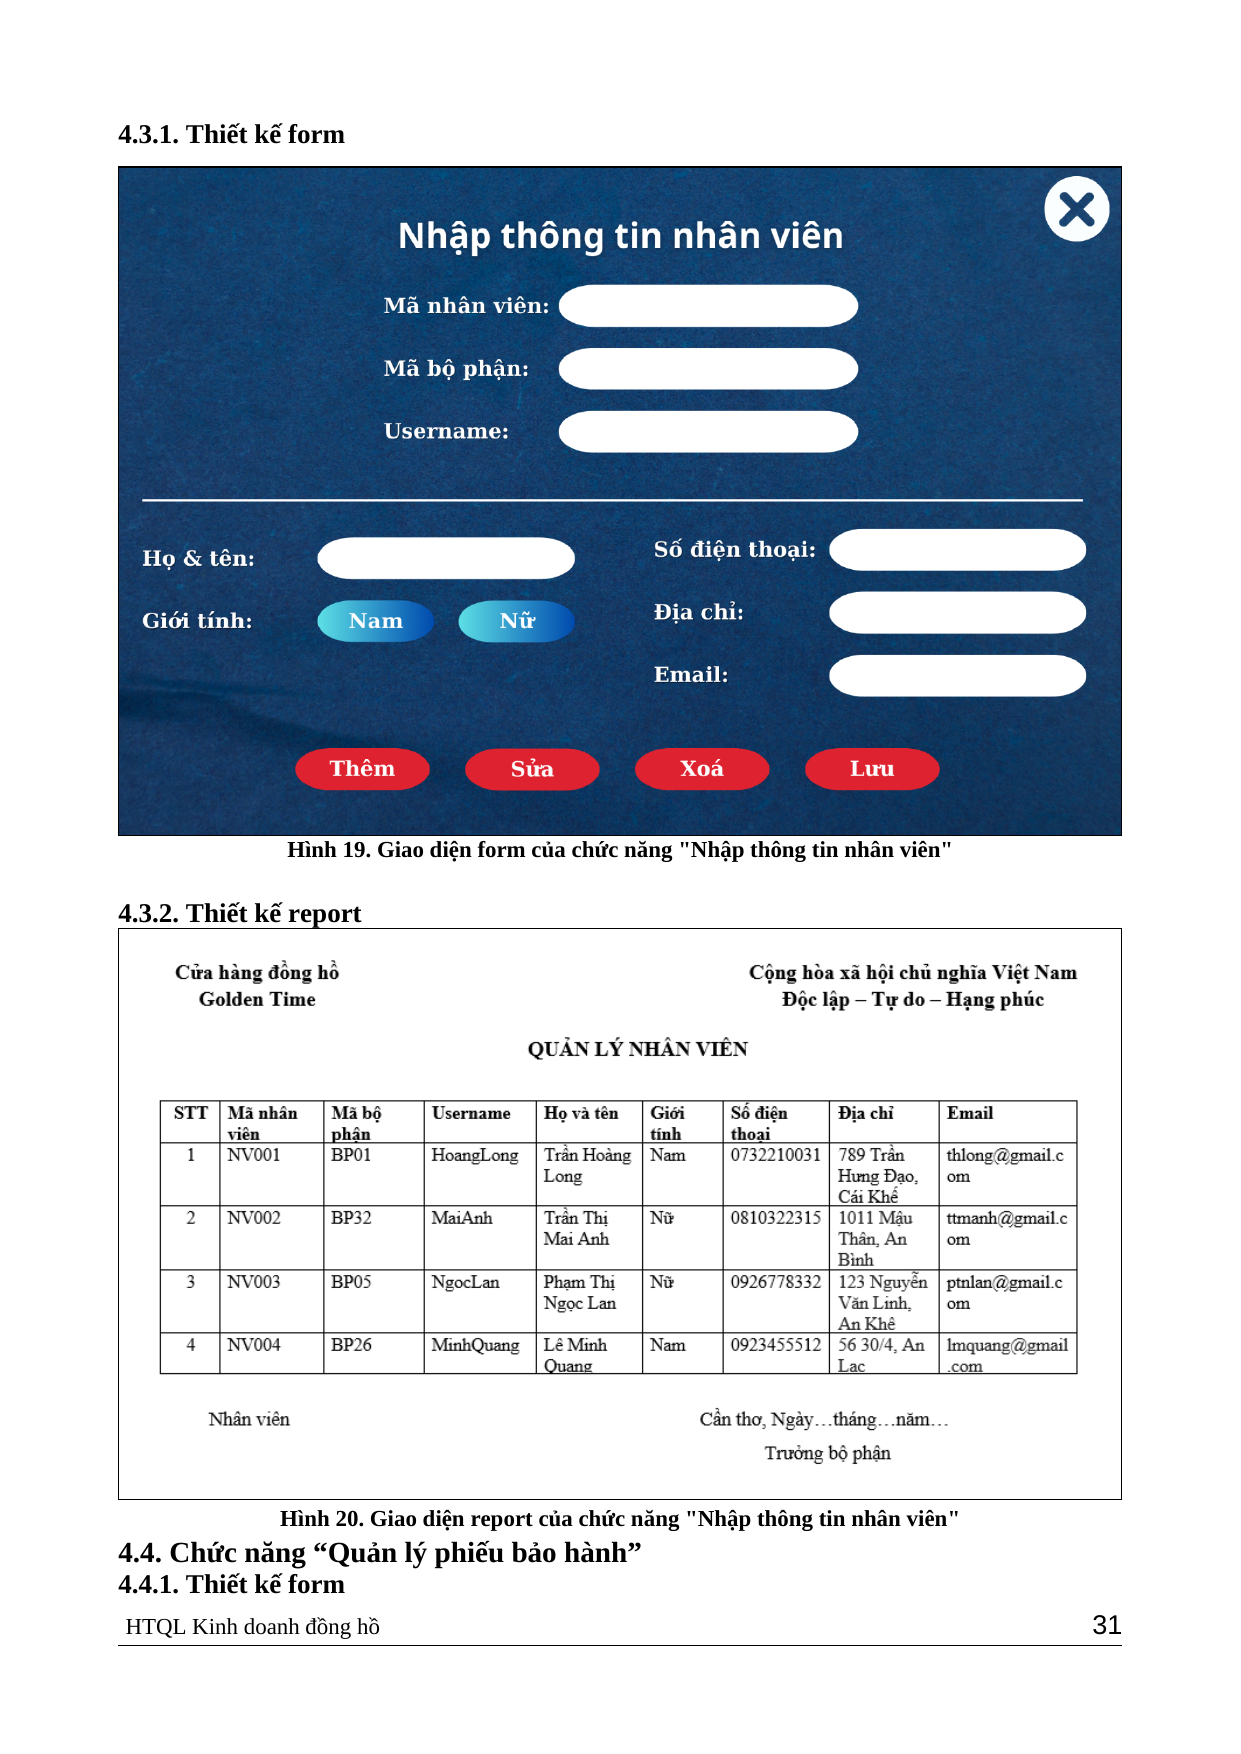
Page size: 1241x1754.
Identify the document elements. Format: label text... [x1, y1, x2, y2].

subtitle 4.3.2. Thiết kế report [118, 897, 1122, 928]
picture [119, 168, 1121, 835]
subtitle 4.4. Chức năng “Quản lý phiếu bảo hành” [118, 1535, 1122, 1568]
subtitle 4.4.1. Thiết kế form [118, 1568, 1122, 1600]
text Hình 19. Giao diện form của chức năng "Nhập thông tin nhân viên" [118, 836, 1122, 862]
text Hình 20. Giao diện report của chức năng "Nhập thông tin nhân viên" [118, 1505, 1122, 1531]
subtitle 4.3.1. Thiết kế form [118, 118, 1122, 149]
picture [119, 929, 1121, 1499]
